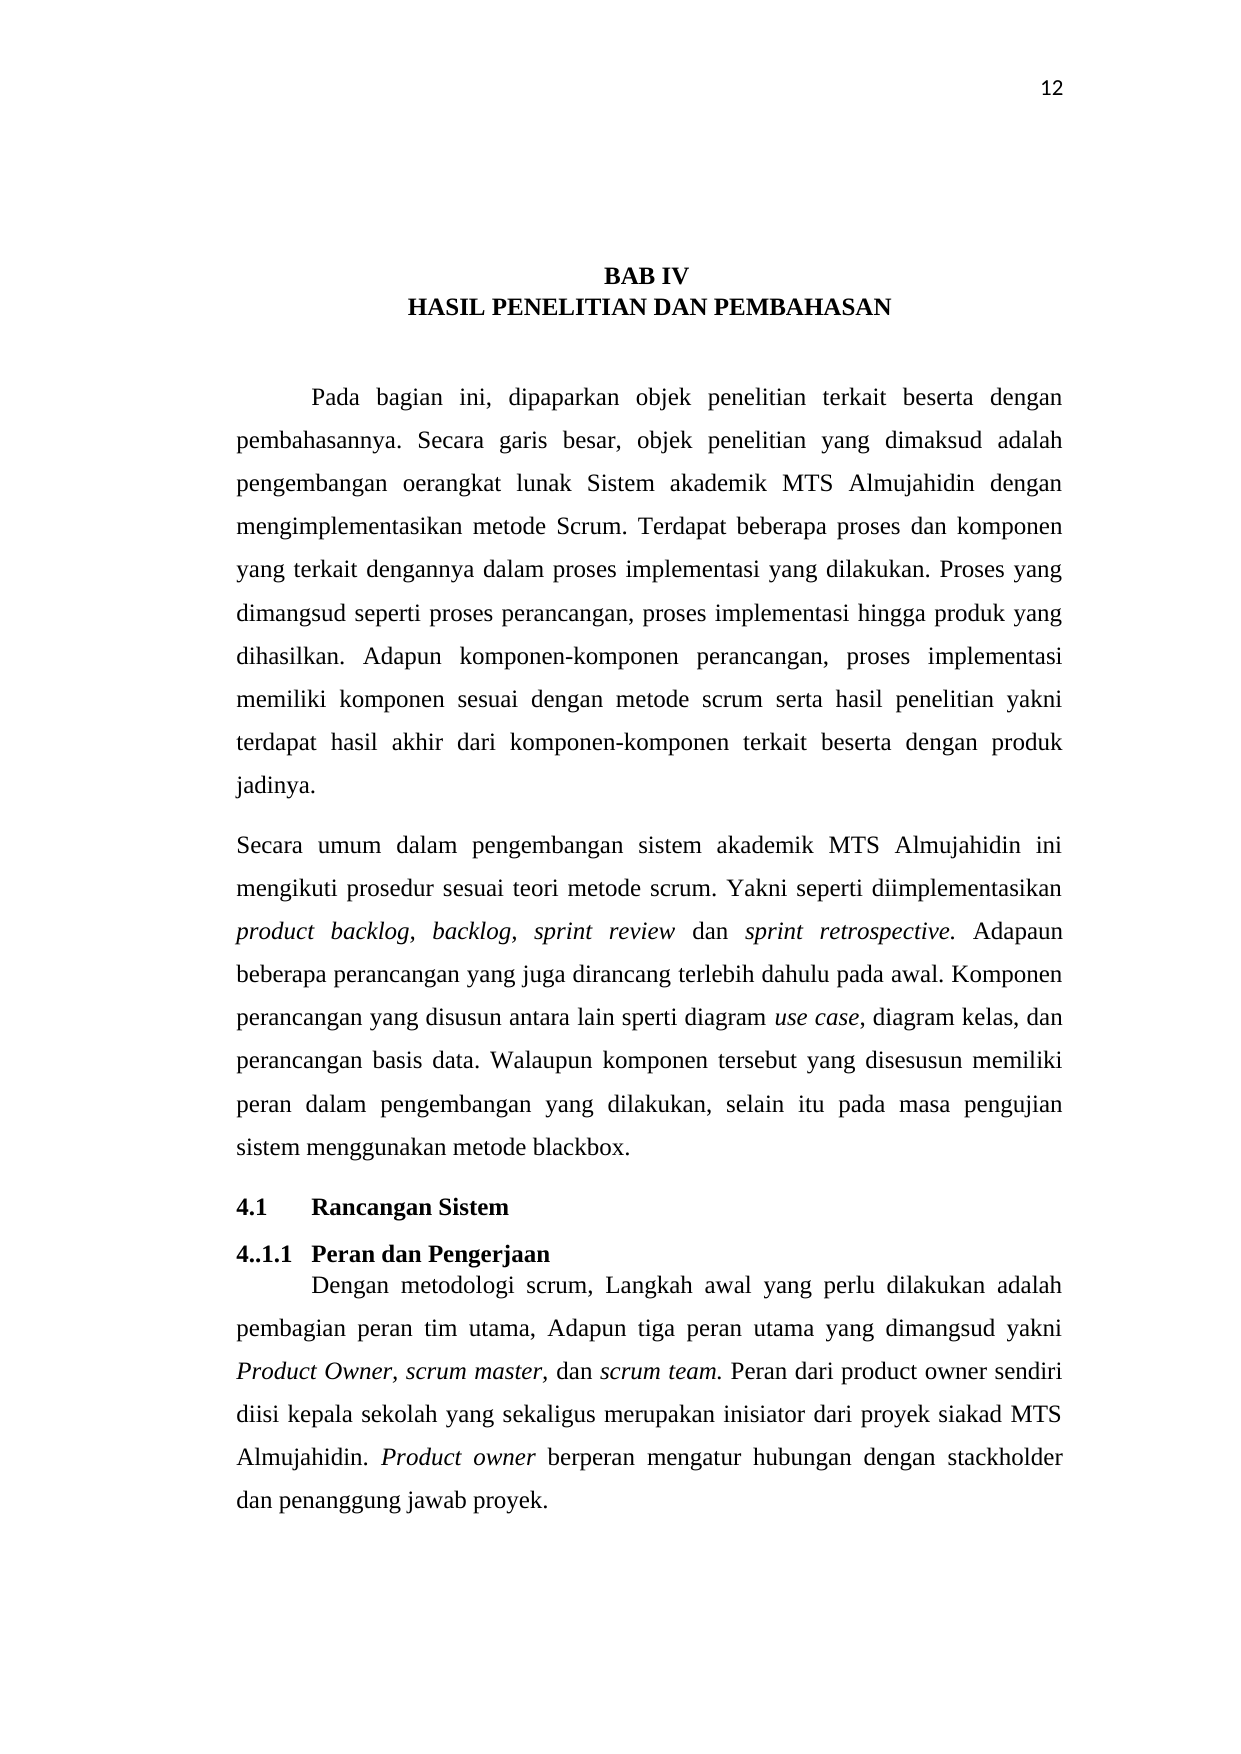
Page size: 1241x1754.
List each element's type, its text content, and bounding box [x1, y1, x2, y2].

subtitle BAB IV HASIL PENELITIAN DAN PEMBAHASAN [236, 261, 1063, 321]
text Dengan metodologi scrum, Langkah awal yang perlu dilakukan adalah pembagian peran tim utama, Adapun tiga peran utama yang dimangsud yakni Product Owner, scrum master, dan scrum team. Peran dari product owner sendiri diisi kepala sekolah yang sekaligus merupakan inisiator dari proyek siakad MTS Almujahidin. Product owner berperan mengatur hubungan dengan stackholder dan penanggung jawab proyek. [236, 1270, 1063, 1514]
subtitle Rancangan Sistem [236, 1192, 1063, 1220]
subtitle Peran dan Pengerjaan [236, 1239, 1063, 1268]
text Secara umum dalam pengembangan sistem akademik MTS Almujahidin ini mengikuti prosedur sesuai teori metode scrum. Yakni seperti diimplementasikan product backlog, backlog, sprint review dan sprint retrospective. Adapaun beberapa perancangan yang juga dirancang terlebih dahulu pada awal. Komponen perancangan yang disusun antara lain sperti diagram use case, diagram kelas, dan perancangan basis data. Walaupun komponen tersebut yang disesusun memiliki peran dalam pengembangan yang dilakukan, selain itu pada masa pengujian sistem menggunakan metode blackbox. [236, 830, 1063, 1161]
text Pada bagian ini, dipaparkan objek penelitian terkait beserta dengan pembahasannya. Secara garis besar, objek penelitian yang dimaksud adalah pengembangan oerangkat lunak Sistem akademik MTS Almujahidin dengan mengimplementasikan metode Scrum. Terdapat beberapa proses dan komponen yang terkait dengannya dalam proses implementasi yang dilakukan. Proses yang dimangsud seperti proses perancangan, proses implementasi hingga produk yang dihasilkan. Adapun komponen-komponen perancangan, proses implementasi memiliki komponen sesuai dengan metode scrum serta hasil penelitian yakni terdapat hasil akhir dari komponen-komponen terkait beserta dengan produk jadinya. [236, 382, 1063, 799]
